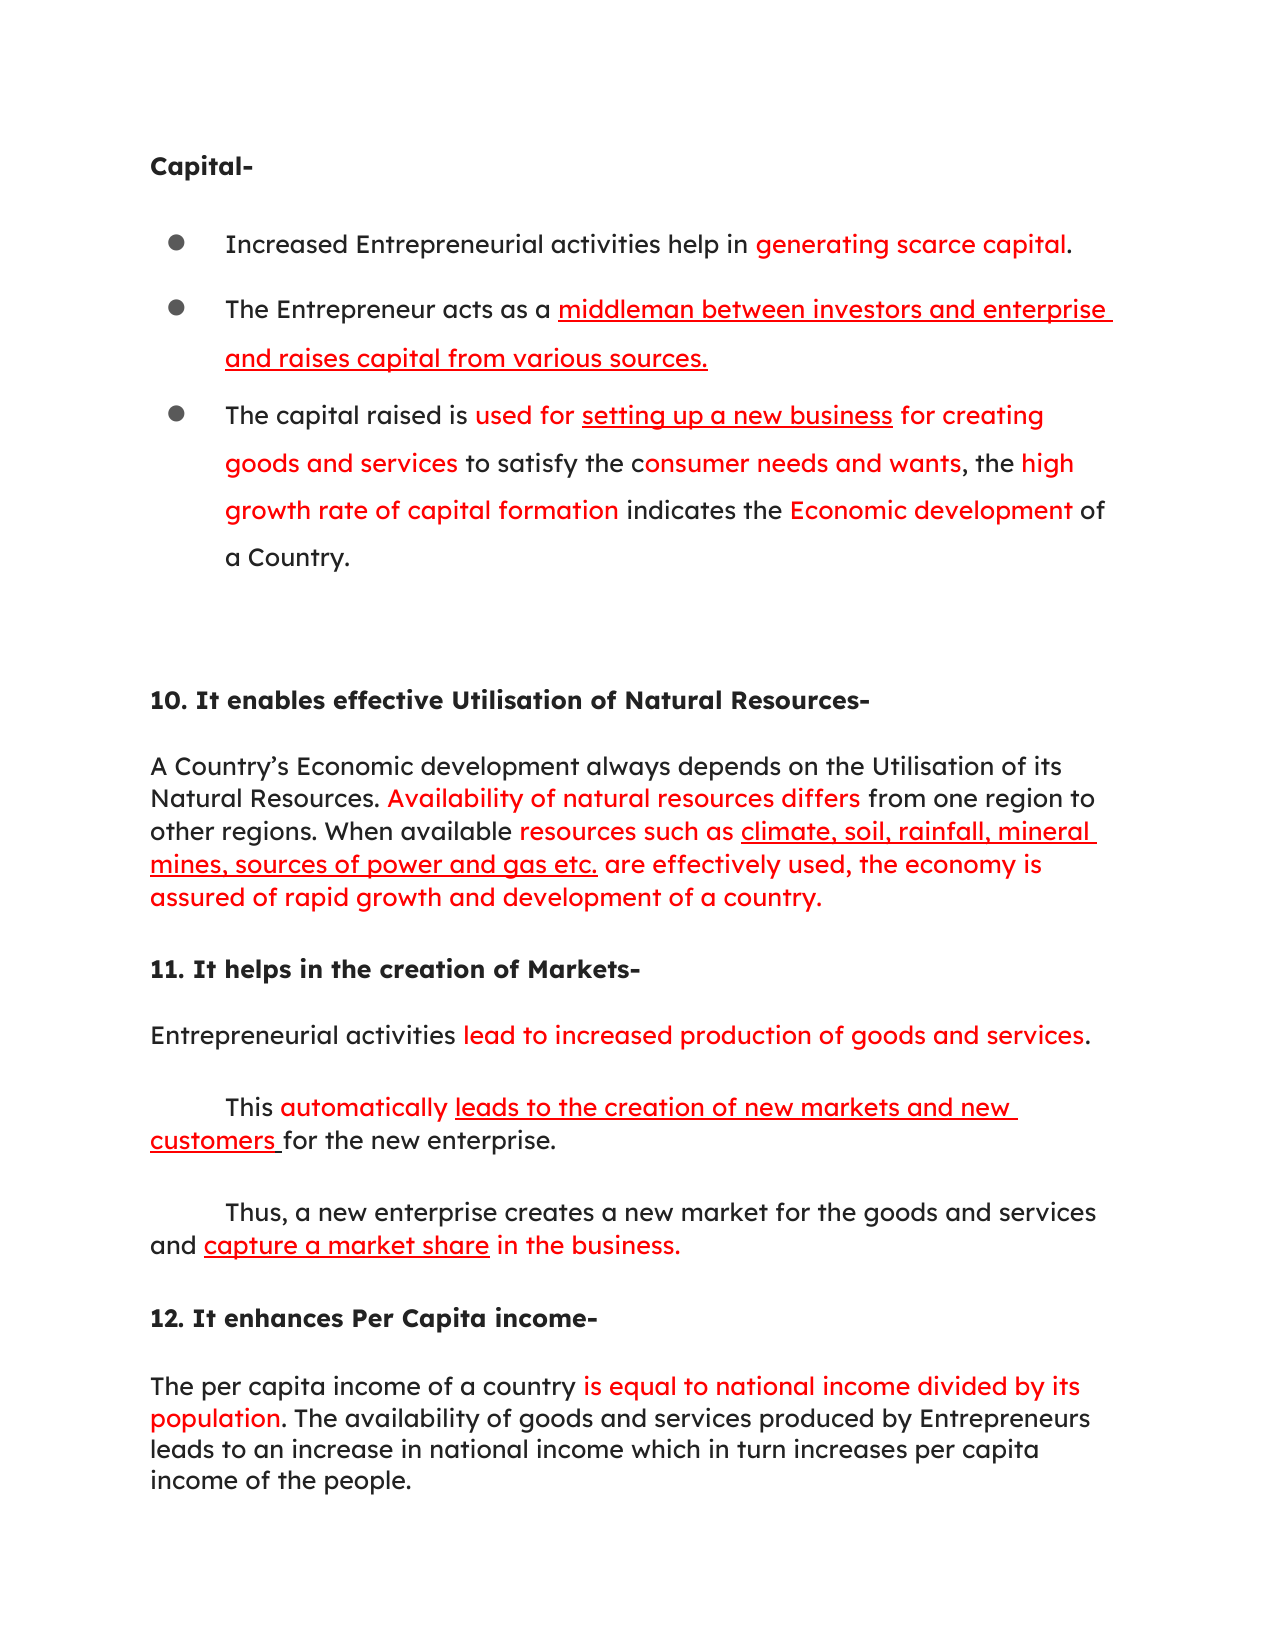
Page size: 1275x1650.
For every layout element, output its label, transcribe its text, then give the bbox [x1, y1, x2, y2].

text A Country’s Economic development always depends on the Utilisation of its Natural Resources. Availability of natural resources differs from one region to other regions. When available resources such as climate, soil, rainfall, mineral mines, sources of power and gas etc. are effectively used, the economy is assured of rapid growth and development of a country. [150, 750, 1125, 912]
text This automatically leads to the creation of new markets and new customers for the new enterprise. [150, 1092, 1125, 1156]
list Increased Entrepreneurial activities help in generating scarce capital. [187, 219, 1125, 262]
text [150, 150, 1125, 181]
list The Entrepreneur acts as a middleman between investors and enterprise and raises capital from various sources. [187, 283, 1125, 373]
text 10. It enables effective Utilisation of Natural Resources- [150, 684, 1125, 716]
text Entrepreneurial activities lead to increased production of goods and services. [150, 1019, 1125, 1050]
text Thus, a new enterprise creates a new market for the goods and services and capture a market share in the business. [150, 1197, 1125, 1261]
text 11. It helps in the creation of Markets- [150, 953, 1125, 985]
text The per capita income of a country is equal to national income divided by its population. The availability of goods and services produced by Entrepreneurs leads to an increase in national income which in turn increases per capita income of the people. [150, 1371, 1125, 1496]
text 12. It enhances Per Capita income- [150, 1302, 1125, 1333]
list The capital raised is used for setting up a new business for creating goods and services to satisfy the consumer needs and wants, the high growth rate of capital formation indicates the Economic development of a Country. [187, 389, 1125, 573]
